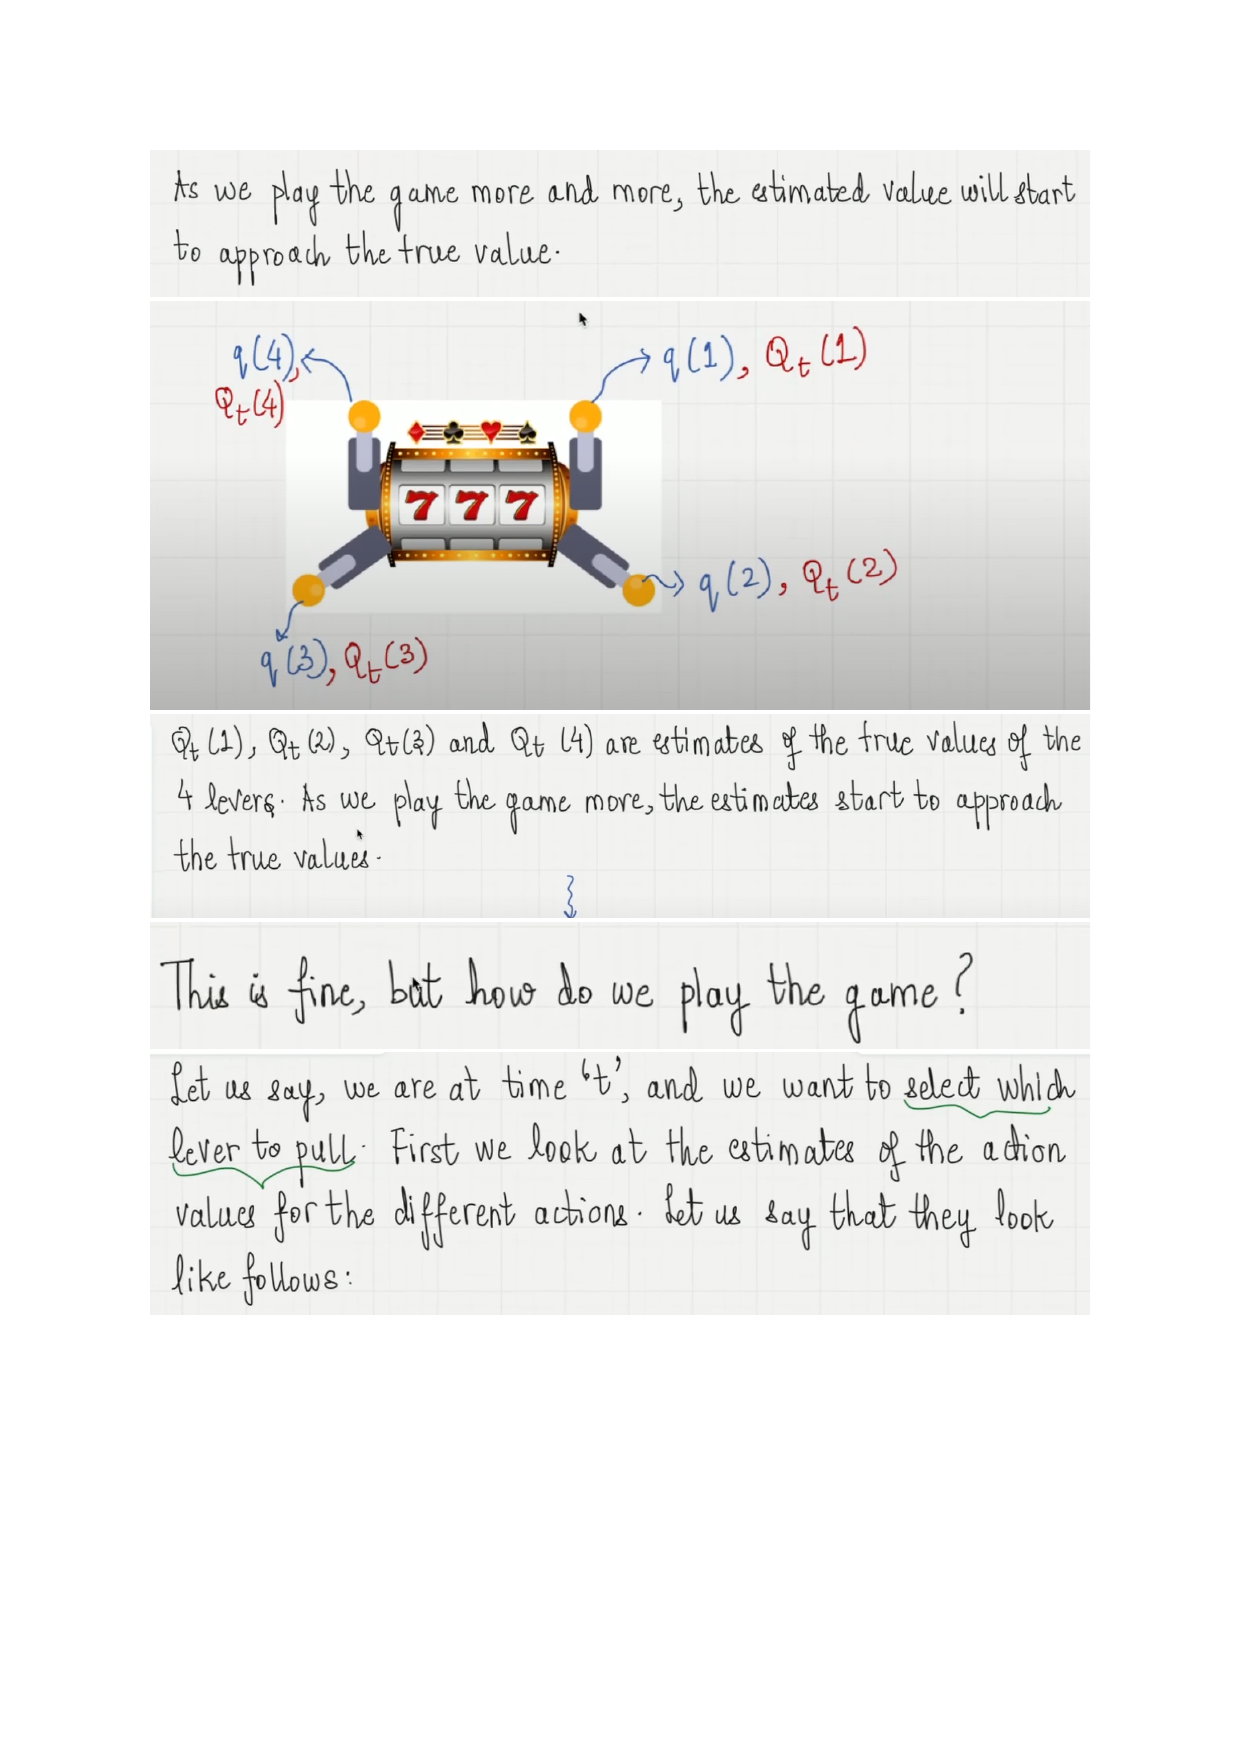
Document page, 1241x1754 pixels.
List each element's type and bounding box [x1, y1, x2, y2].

picture [150, 922, 1091, 1049]
picture [150, 1052, 1091, 1315]
picture [150, 301, 1091, 710]
picture [150, 714, 1091, 918]
picture [150, 150, 1091, 297]
